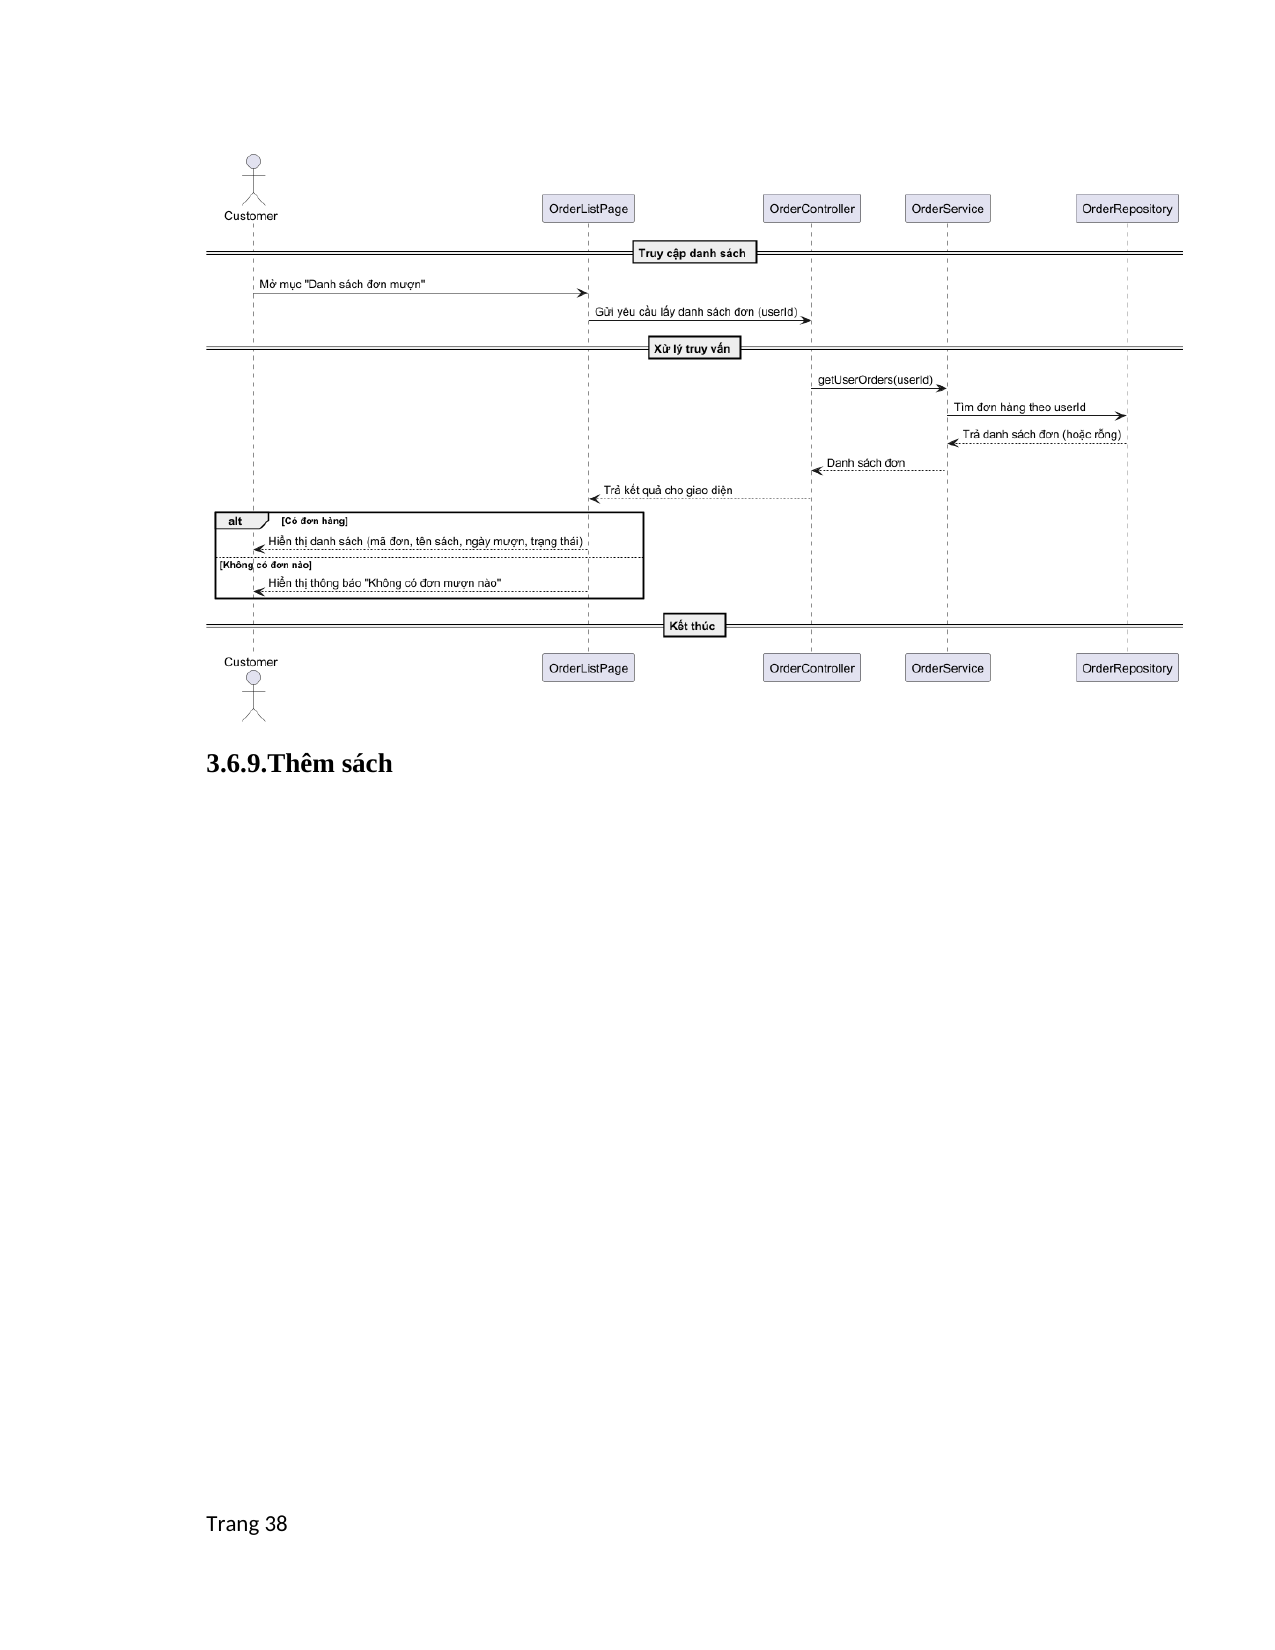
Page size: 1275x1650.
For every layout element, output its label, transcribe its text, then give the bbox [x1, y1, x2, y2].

subtitle 3.6.9.Thêm sách [206, 753, 1187, 778]
picture [206, 150, 1187, 726]
